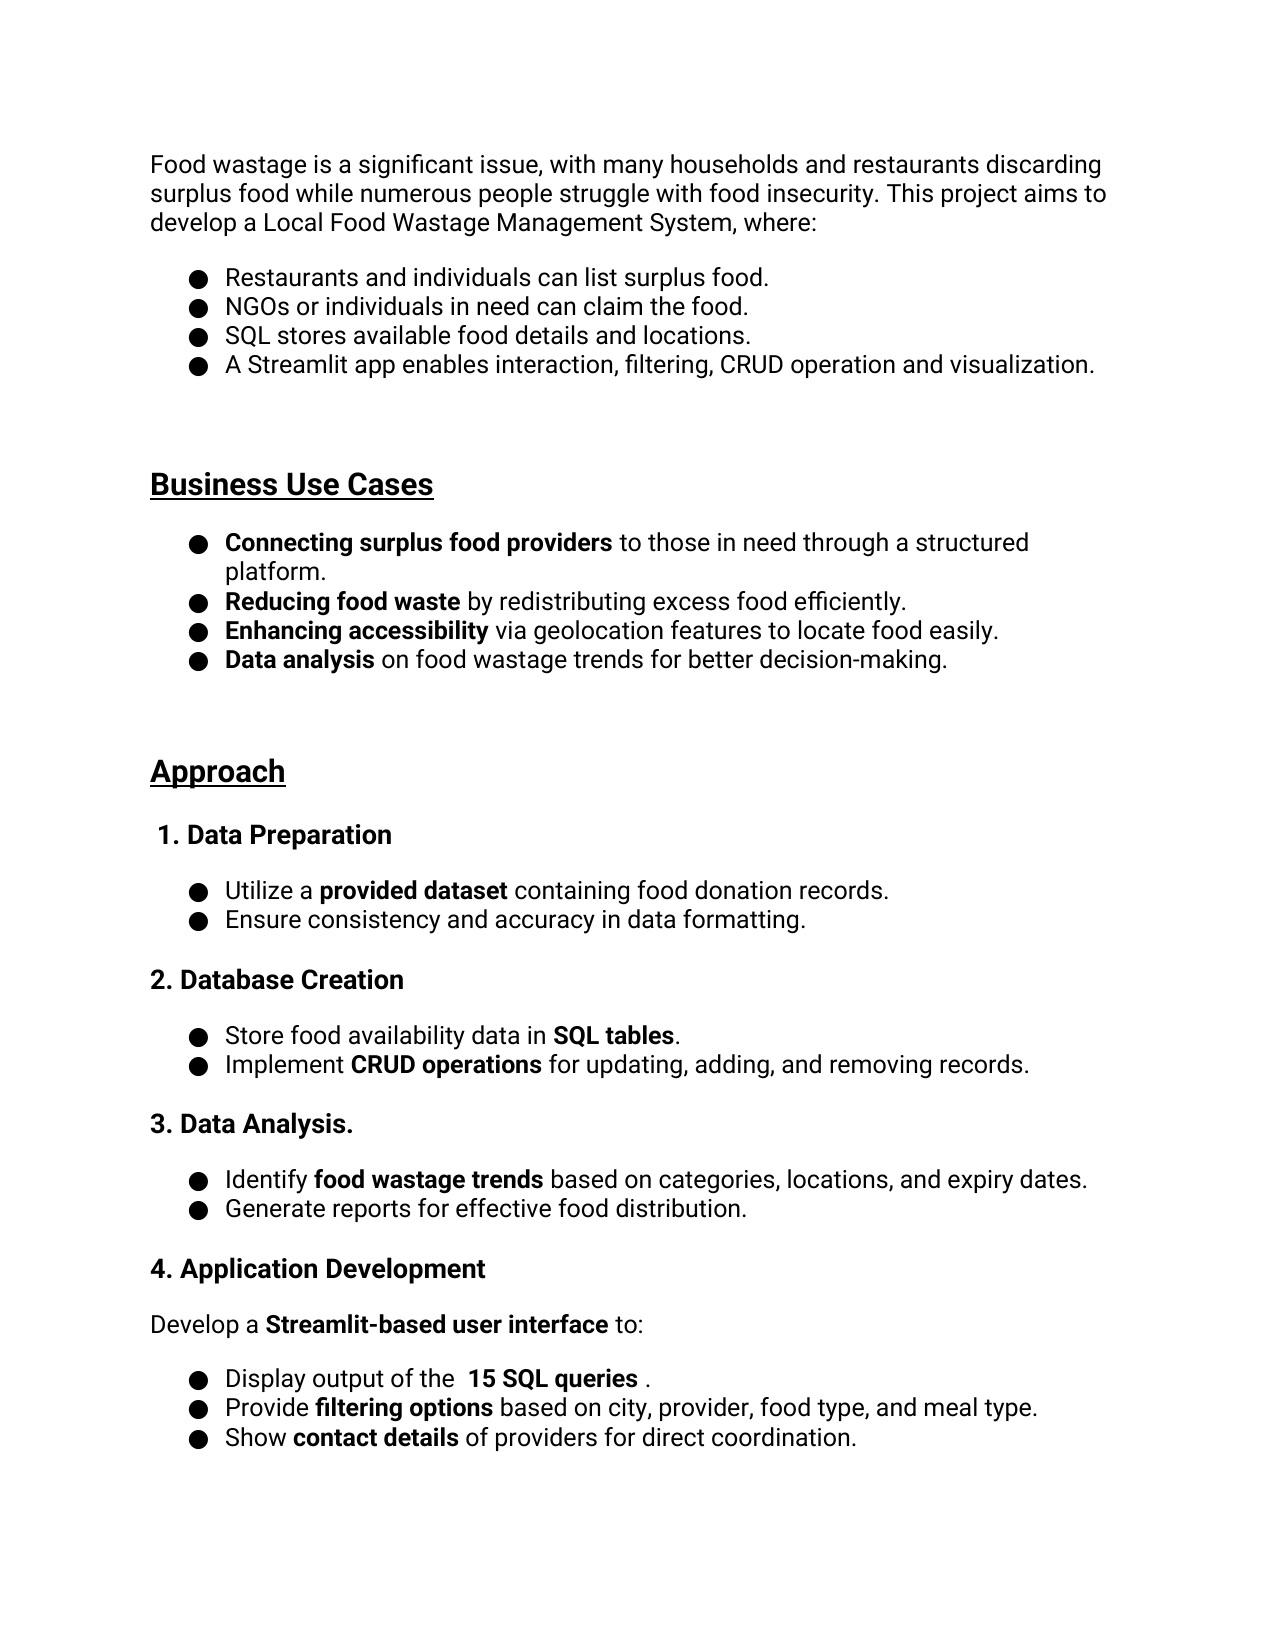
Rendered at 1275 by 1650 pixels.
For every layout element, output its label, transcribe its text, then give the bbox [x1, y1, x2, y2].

list Show contact details of providers for direct coordination. [187, 1423, 1125, 1452]
list Provide filtering options based on city, provider, food type, and meal type. [187, 1393, 1125, 1423]
text Approach [150, 754, 1125, 791]
list Generate reports for effective food distribution. [187, 1195, 1125, 1224]
text Food wastage is a significant issue, with many households and restaurants discarding surplus food while numerous people struggle with food insecurity. This project aims to develop a Local Food Wastage Management System, where: [150, 150, 1125, 238]
list Identify food wastage trends based on categories, locations, and expiry dates. [187, 1165, 1125, 1195]
list Enhancing accessibility via geolocation features to locate food easily. [187, 616, 1125, 645]
subtitle 4. Application Development [150, 1253, 1125, 1285]
list NGOs or individuals in need can claim the food. [187, 292, 1125, 321]
text Business Use Cases [150, 467, 1125, 503]
subtitle 1. Data Preparation [150, 820, 1125, 851]
subtitle 2. Database Creation [150, 964, 1125, 996]
list Restaurants and individuals can list surplus food. [187, 263, 1125, 292]
list Utilize a provided dataset containing food donation records. [187, 876, 1125, 906]
list Implement CRUD operations for updating, adding, and removing records. [187, 1050, 1125, 1079]
list Ensure consistency and accuracy in data formatting. [187, 906, 1125, 935]
list Connecting surplus food providers to those in need through a structured platform. [187, 528, 1125, 587]
list Display output of the 15 SQL queries . [187, 1364, 1125, 1393]
list Reducing food waste by redistributing excess food efficiently. [187, 587, 1125, 616]
list Store food availability data in SQL tables. [187, 1021, 1125, 1050]
text Develop a Streamlit-based user interface to: [150, 1310, 1125, 1339]
list SQL stores available food details and locations. [187, 321, 1125, 351]
list Data analysis on food wastage trends for better decision-making. [187, 645, 1125, 674]
list A Streamlit app enables interaction, filtering, CRUD operation and visualization. [187, 351, 1125, 380]
subtitle 3. Data Analysis. [150, 1109, 1125, 1140]
